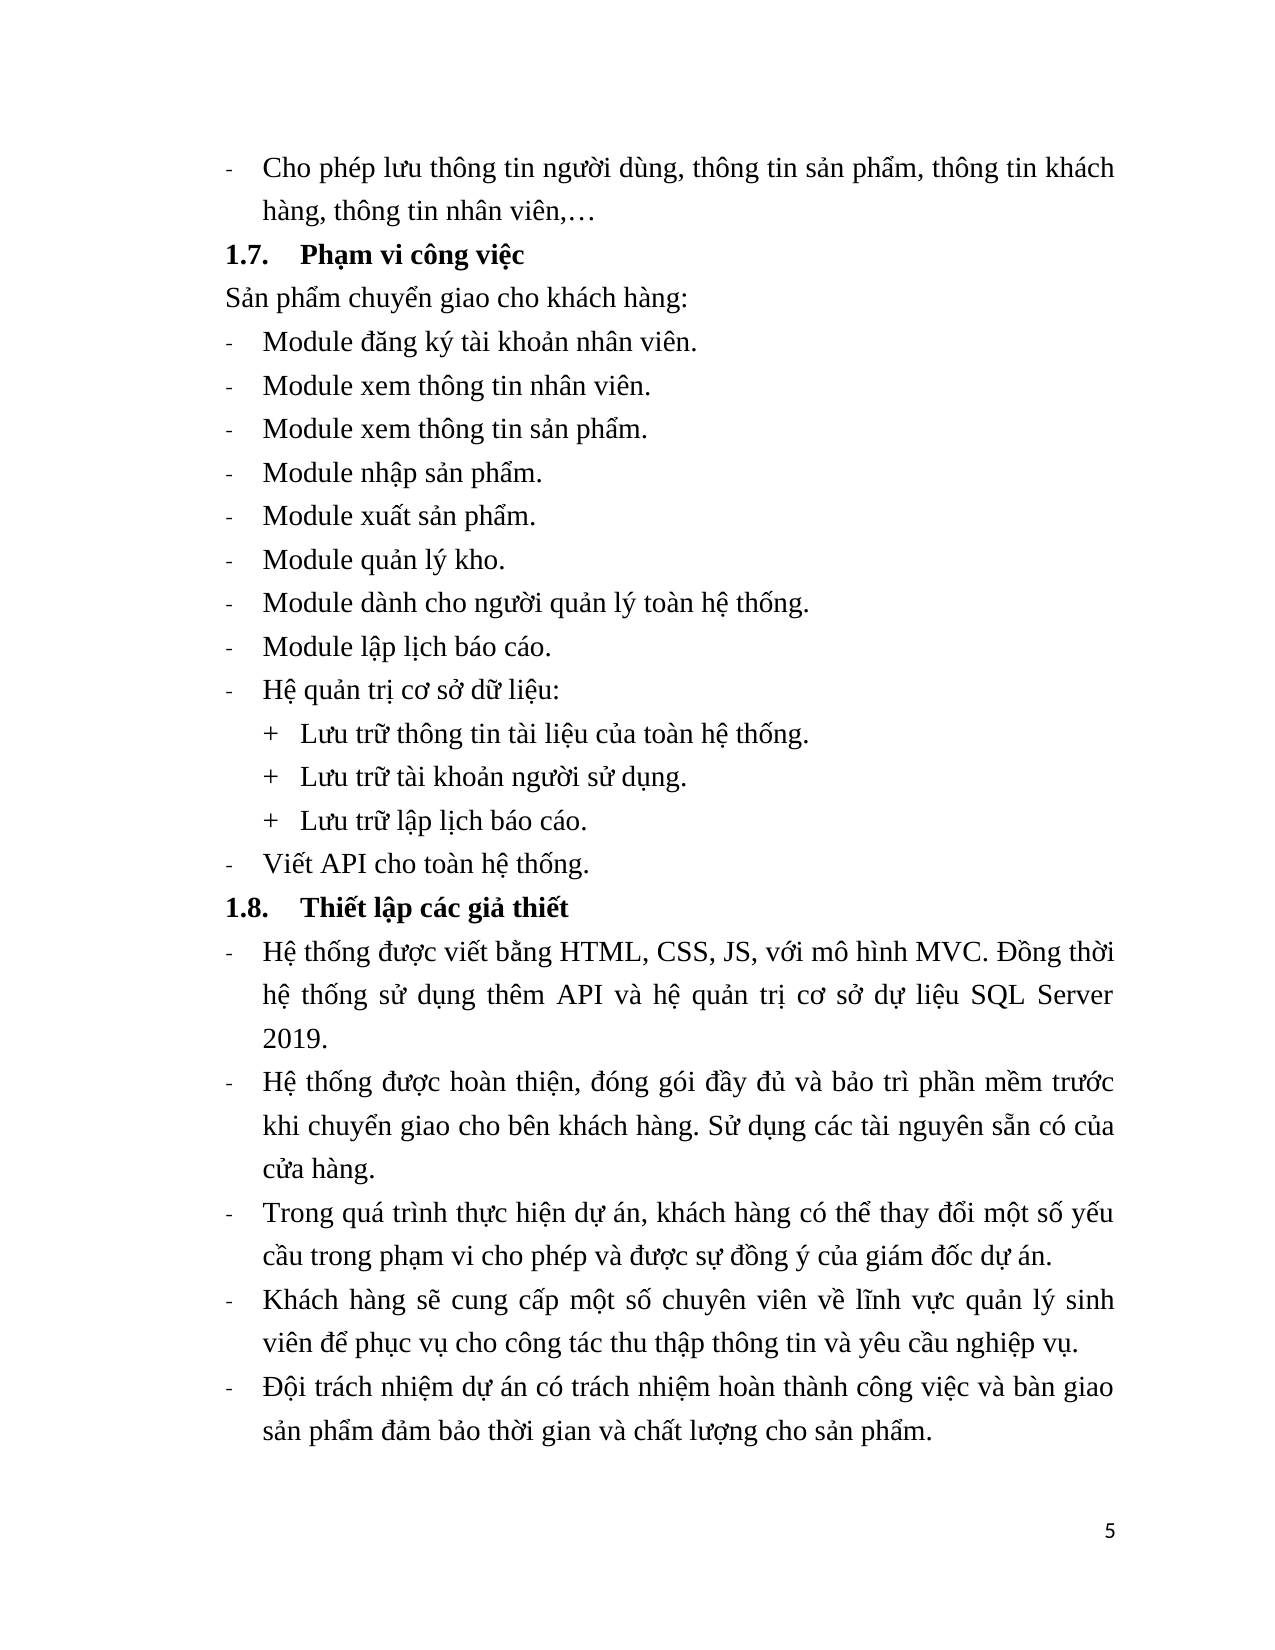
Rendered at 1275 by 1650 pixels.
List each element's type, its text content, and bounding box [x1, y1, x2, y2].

list Module đăng ký tài khoản nhân viên. [225, 324, 1116, 358]
list Module quản lý kho. [225, 542, 1116, 575]
list Module lập lịch báo cáo. [225, 629, 1116, 662]
list Hệ thống được hoàn thiện, đóng gói đầy đủ và bảo trì phần mềm trước khi chuyển giao cho bên khách hàng. Sử dụng các tài nguyên sẵn có của cửa hàng. [225, 1064, 1116, 1185]
list Cho phép lưu thông tin người dùng, thông tin sản phẩm, thông tin khách hàng, thông tin nhân viên,… [225, 150, 1116, 227]
list Module xem thông tin nhân viên. [225, 368, 1116, 401]
list Module xuất sản phẩm. [225, 498, 1116, 532]
list Phạm vi công việc [225, 237, 1116, 271]
list Module xem thông tin sản phẩm. [225, 411, 1116, 445]
list Module nhập sản phẩm. [225, 455, 1116, 488]
list Viết API cho toàn hệ thống. [225, 847, 1116, 880]
list + Lưu trữ tài khoản người sử dụng. [262, 759, 1116, 793]
list + Lưu trữ lập lịch báo cáo. [262, 803, 1116, 837]
list + Lưu trữ thông tin tài liệu của toàn hệ thống. [262, 716, 1116, 749]
list Hệ quản trị cơ sở dữ liệu: [225, 672, 1116, 706]
list Trong quá trình thực hiện dự án, khách hàng có thể thay đổi một số yếu cầu trong phạm vi cho phép và được sự đồng ý của giám đốc dự án. [225, 1195, 1116, 1272]
list Thiết lập các giả thiết [225, 890, 1116, 924]
list Hệ thống được viết bằng HTML, CSS, JS, với mô hình MVC. Đồng thời hệ thống sử dụng thêm API và hệ quản trị cơ sở dự liệu SQL Server 2019. [225, 934, 1116, 1054]
list Đội trách nhiệm dự án có trách nhiệm hoàn thành công việc và bàn giao sản phẩm đảm bảo thời gian và chất lượng cho sản phẩm. [225, 1369, 1116, 1446]
list Sản phẩm chuyển giao cho khách hàng: [225, 281, 1116, 314]
list Module dành cho người quản lý toàn hệ thống. [225, 585, 1116, 619]
list Khách hàng sẽ cung cấp một số chuyên viên về lĩnh vực quản lý sinh viên để phục vụ cho công tác thu thập thông tin và yêu cầu nghiệp vụ. [225, 1282, 1116, 1359]
